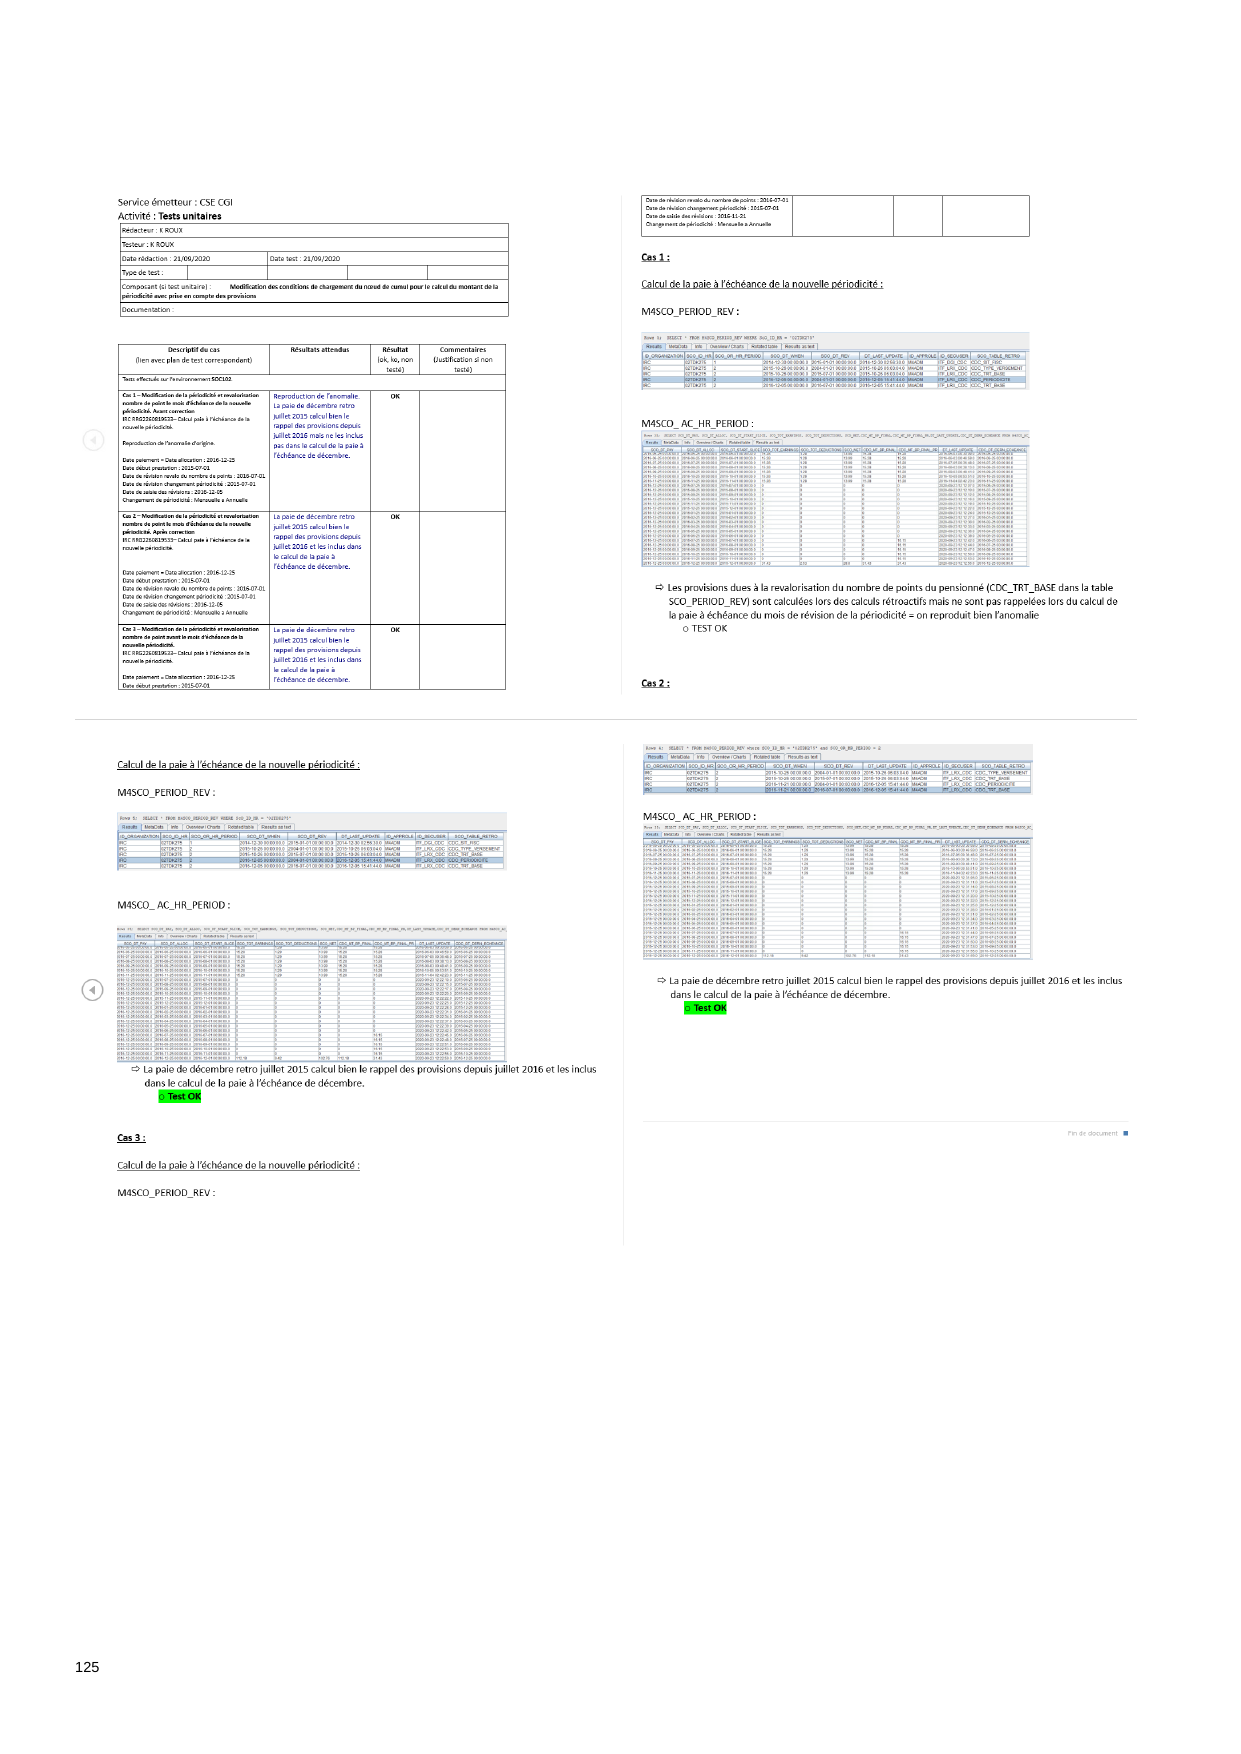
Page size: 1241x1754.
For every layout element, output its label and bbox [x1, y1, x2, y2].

picture [75, 171, 1137, 708]
picture [75, 719, 1137, 1254]
